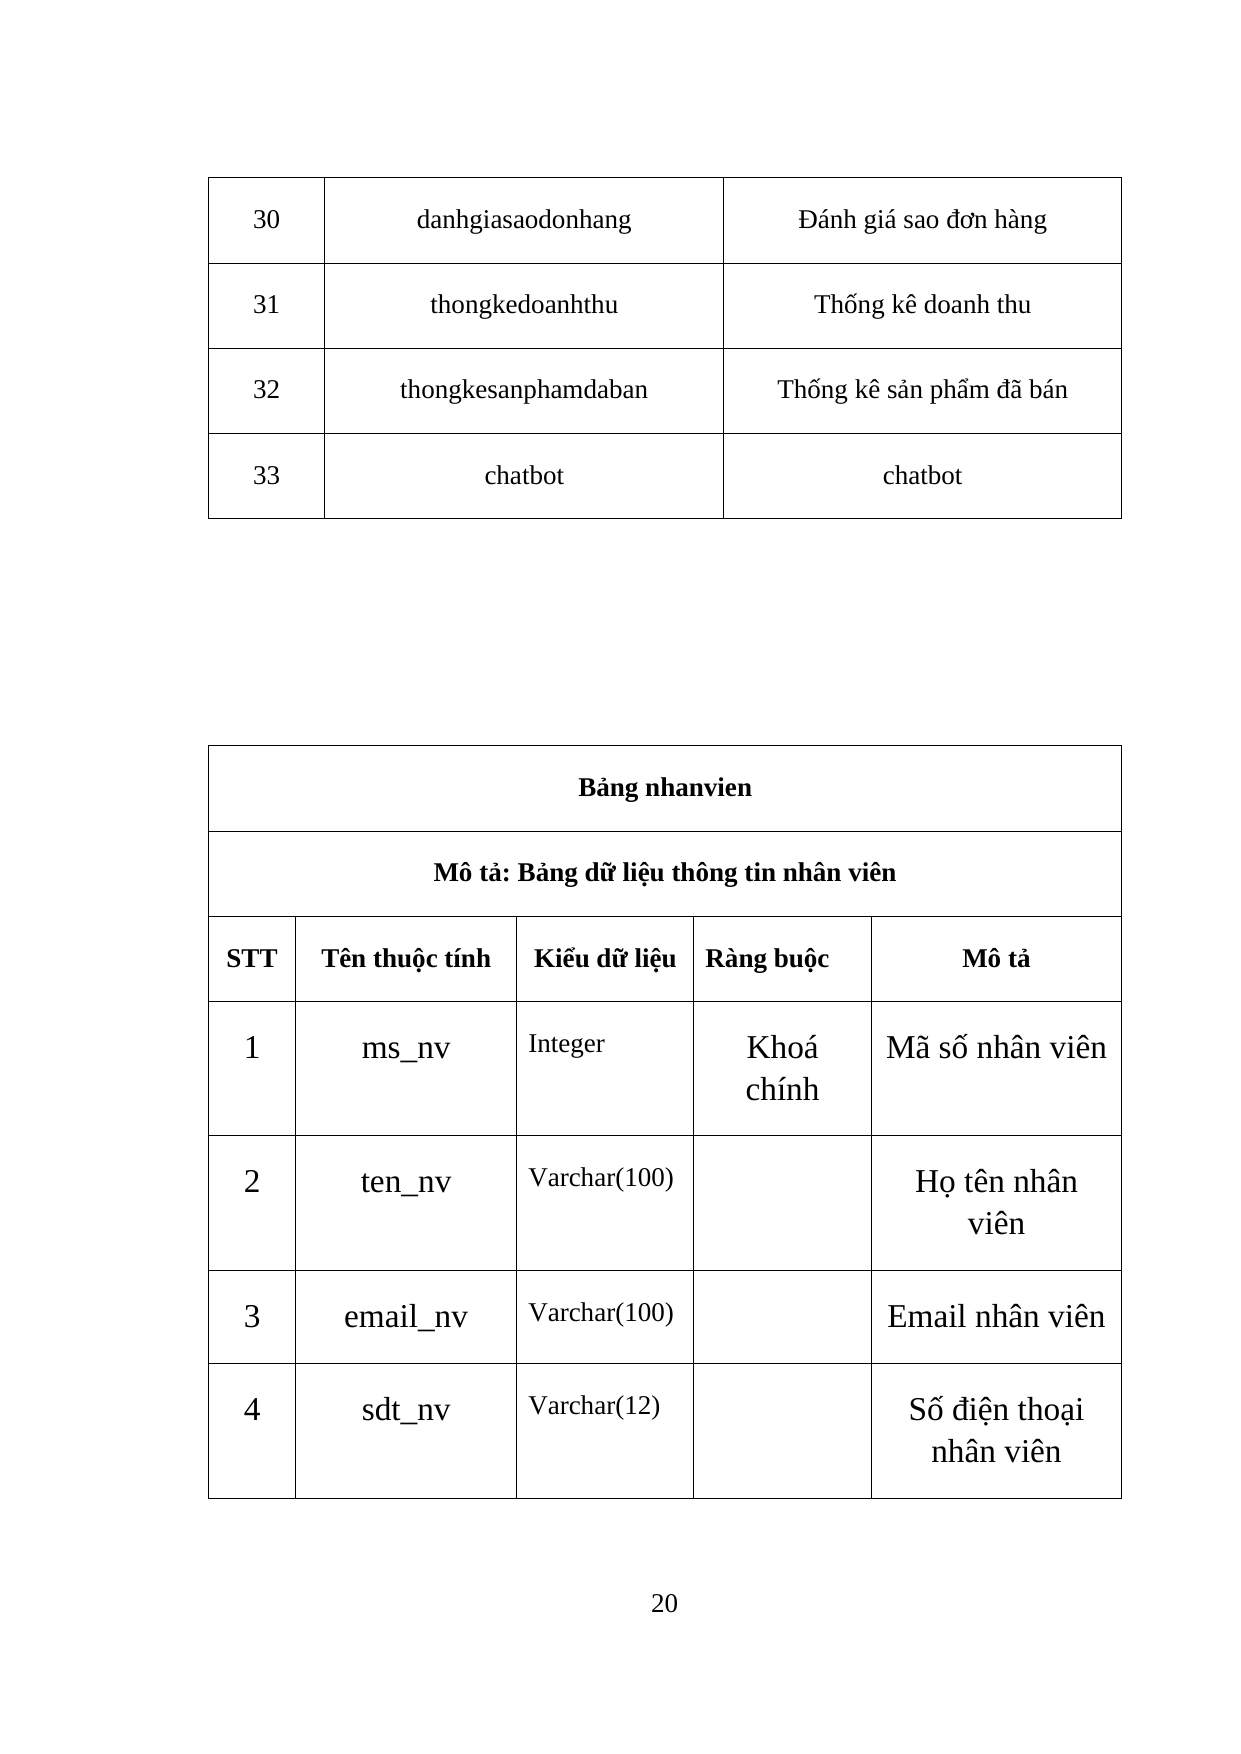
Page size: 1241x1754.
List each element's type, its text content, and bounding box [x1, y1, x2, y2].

table_cell Họ tên nhân viên [872, 1136, 1121, 1270]
table_cell Varchar(100) [517, 1136, 693, 1270]
table_cell Ràng buộc [694, 917, 871, 1001]
table_cell Đánh giá sao đơn hàng [724, 178, 1121, 262]
table_cell Mô tả [872, 917, 1121, 1001]
table_cell 1 [209, 1002, 295, 1135]
table_cell STT [209, 917, 295, 1001]
table_cell 2 [209, 1136, 295, 1270]
table_cell chatbot [325, 434, 723, 518]
table_cell 31 [209, 264, 324, 348]
table_cell 30 [209, 178, 324, 262]
table_cell email_nv [296, 1271, 516, 1363]
table_cell Mô tả: Bảng dữ liệu thông tin nhân viên [209, 832, 1121, 916]
table_cell chatbot [724, 434, 1121, 518]
table_cell Khoá chính [694, 1002, 871, 1135]
table_cell 32 [209, 349, 324, 433]
table_header Bảng nhanvien [209, 746, 1121, 831]
table_cell Mã số nhân viên [872, 1002, 1121, 1135]
table_cell Tên thuộc tính [296, 917, 516, 1001]
table_cell thongkedoanhthu [325, 264, 723, 348]
table_cell 33 [209, 434, 324, 518]
table_cell Thống kê doanh thu [724, 264, 1121, 348]
table_cell thongkesanphamdaban [325, 349, 723, 433]
table_cell Integer [517, 1002, 693, 1135]
table_cell 3 [209, 1271, 295, 1363]
table_cell ms_nv [296, 1002, 516, 1135]
table_cell Varchar(100) [517, 1271, 693, 1363]
table_cell ten_nv [296, 1136, 516, 1270]
table_cell [694, 1136, 871, 1270]
table_cell Varchar(12) [517, 1364, 693, 1497]
table_cell danhgiasaodonhang [325, 178, 723, 262]
table_cell Kiểu dữ liệu [517, 917, 693, 1001]
table_cell Email nhân viên [872, 1271, 1121, 1363]
table_cell 4 [209, 1364, 295, 1497]
table_cell Số điện thoại nhân viên [872, 1364, 1121, 1497]
table_cell Thống kê sản phẩm đã bán [724, 349, 1121, 433]
table_cell [694, 1271, 871, 1363]
table_cell [694, 1364, 871, 1497]
table_cell sdt_nv [296, 1364, 516, 1497]
